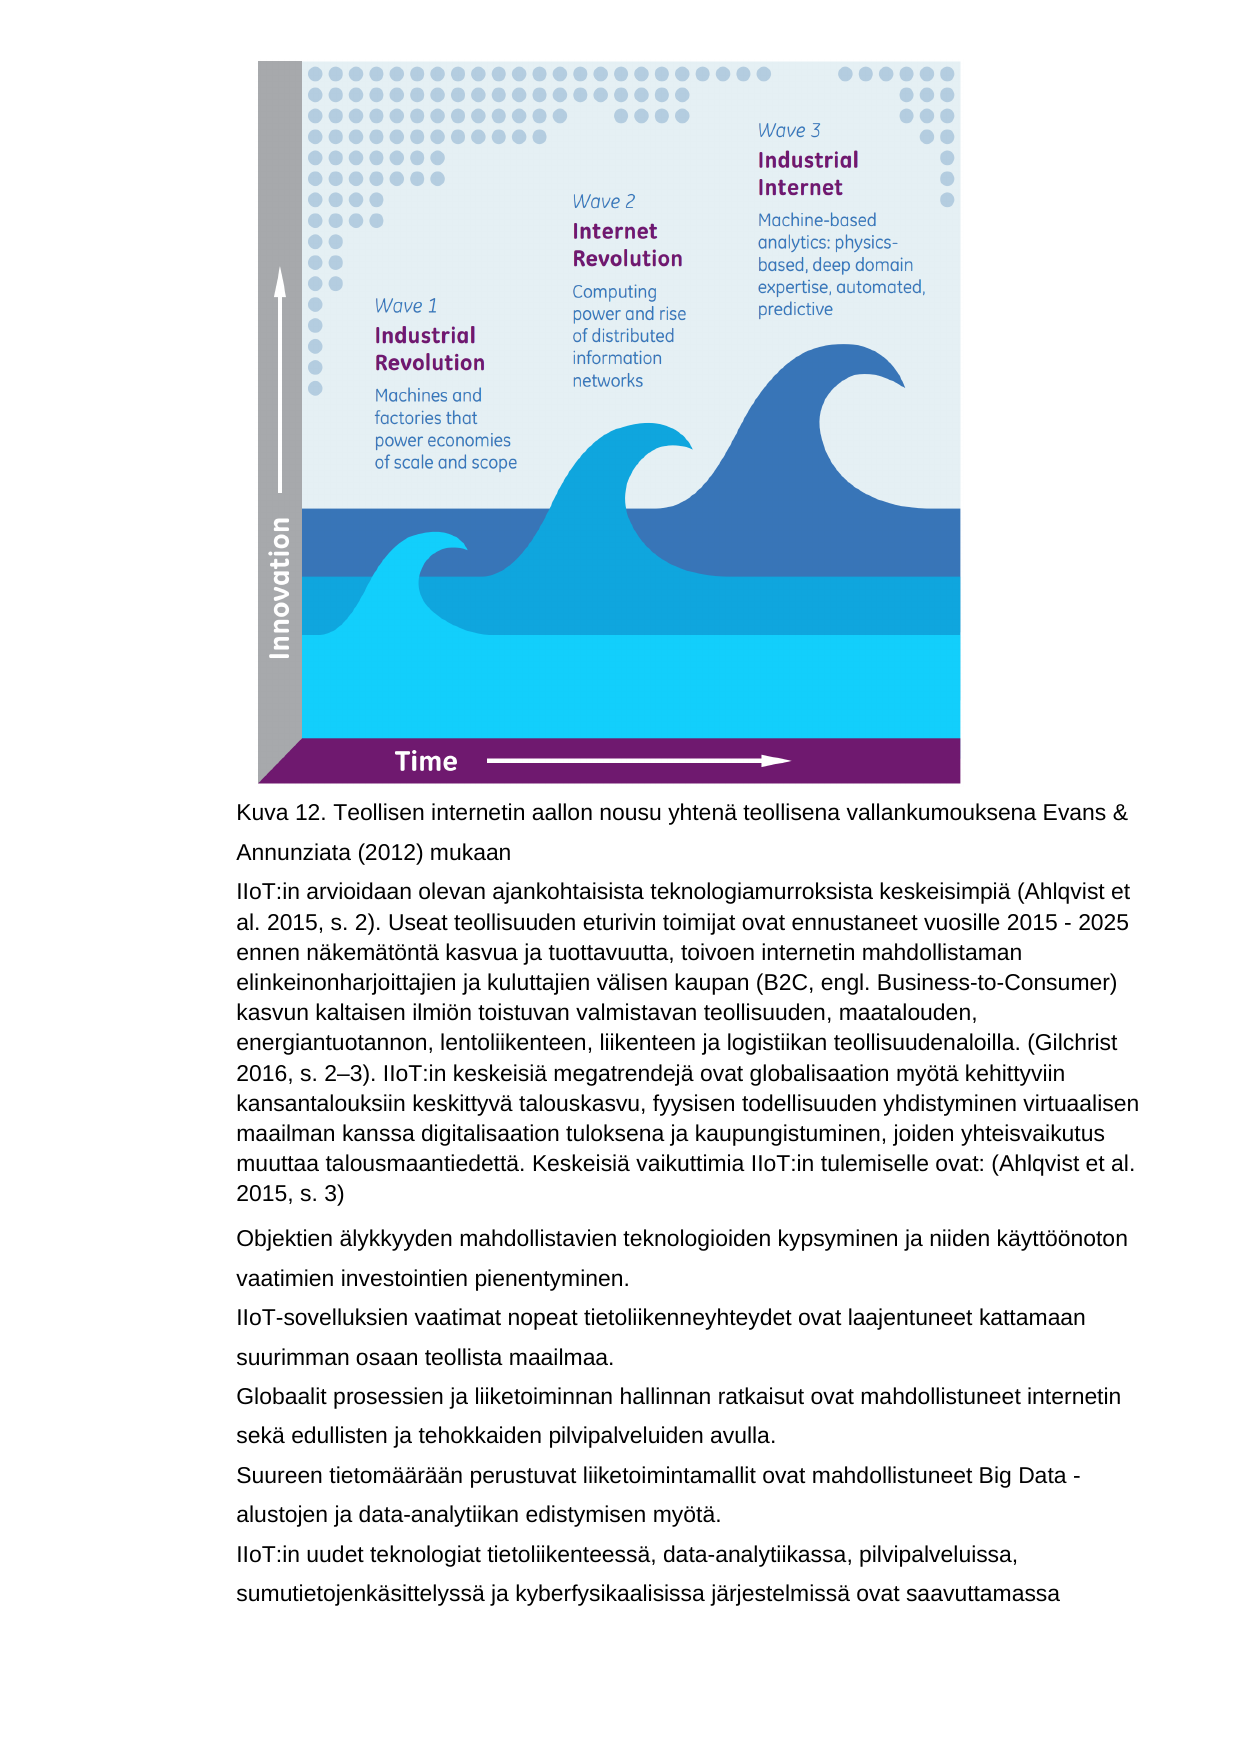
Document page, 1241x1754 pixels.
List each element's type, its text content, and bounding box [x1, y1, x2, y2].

picture [255, 59, 964, 787]
text IIoT:in arvioidaan olevan ajankohtaisista teknologiamurroksista keskeisimpiä (Ahlqvist et al. 2015, s. 2). Useat teollisuuden eturivin toimijat ovat ennustaneet vuosille 2015 - 2025 ennen näkemätöntä kasvua ja tuottavuutta, toivoen internetin mahdollistaman elinkeinonharjoittajien ja kuluttajien välisen kaupan (B2C, engl. Business-to-Consumer) kasvun kaltaisen ilmiön toistuvan valmistavan teollisuuden, maatalouden, energiantuotannon, lentoliikenteen, liikenteen ja logistiikan teollisuudenaloilla. (Gilchrist 2016, s. 2–3). IIoT:in keskeisiä megatrendejä ovat globalisaation myötä kehittyviin kansantalouksiin keskittyvä talouskasvu, fyysisen todellisuuden yhdistyminen virtuaalisen maailman kanssa digitalisaation tuloksena ja kaupungistuminen, joiden yhteisvaikutus muuttaa talousmaantiedettä. Keskeisiä vaikuttimia IIoT:in tulemiselle ovat: (Ahlqvist et al. 2015, s. 3) [236, 878, 1152, 1207]
